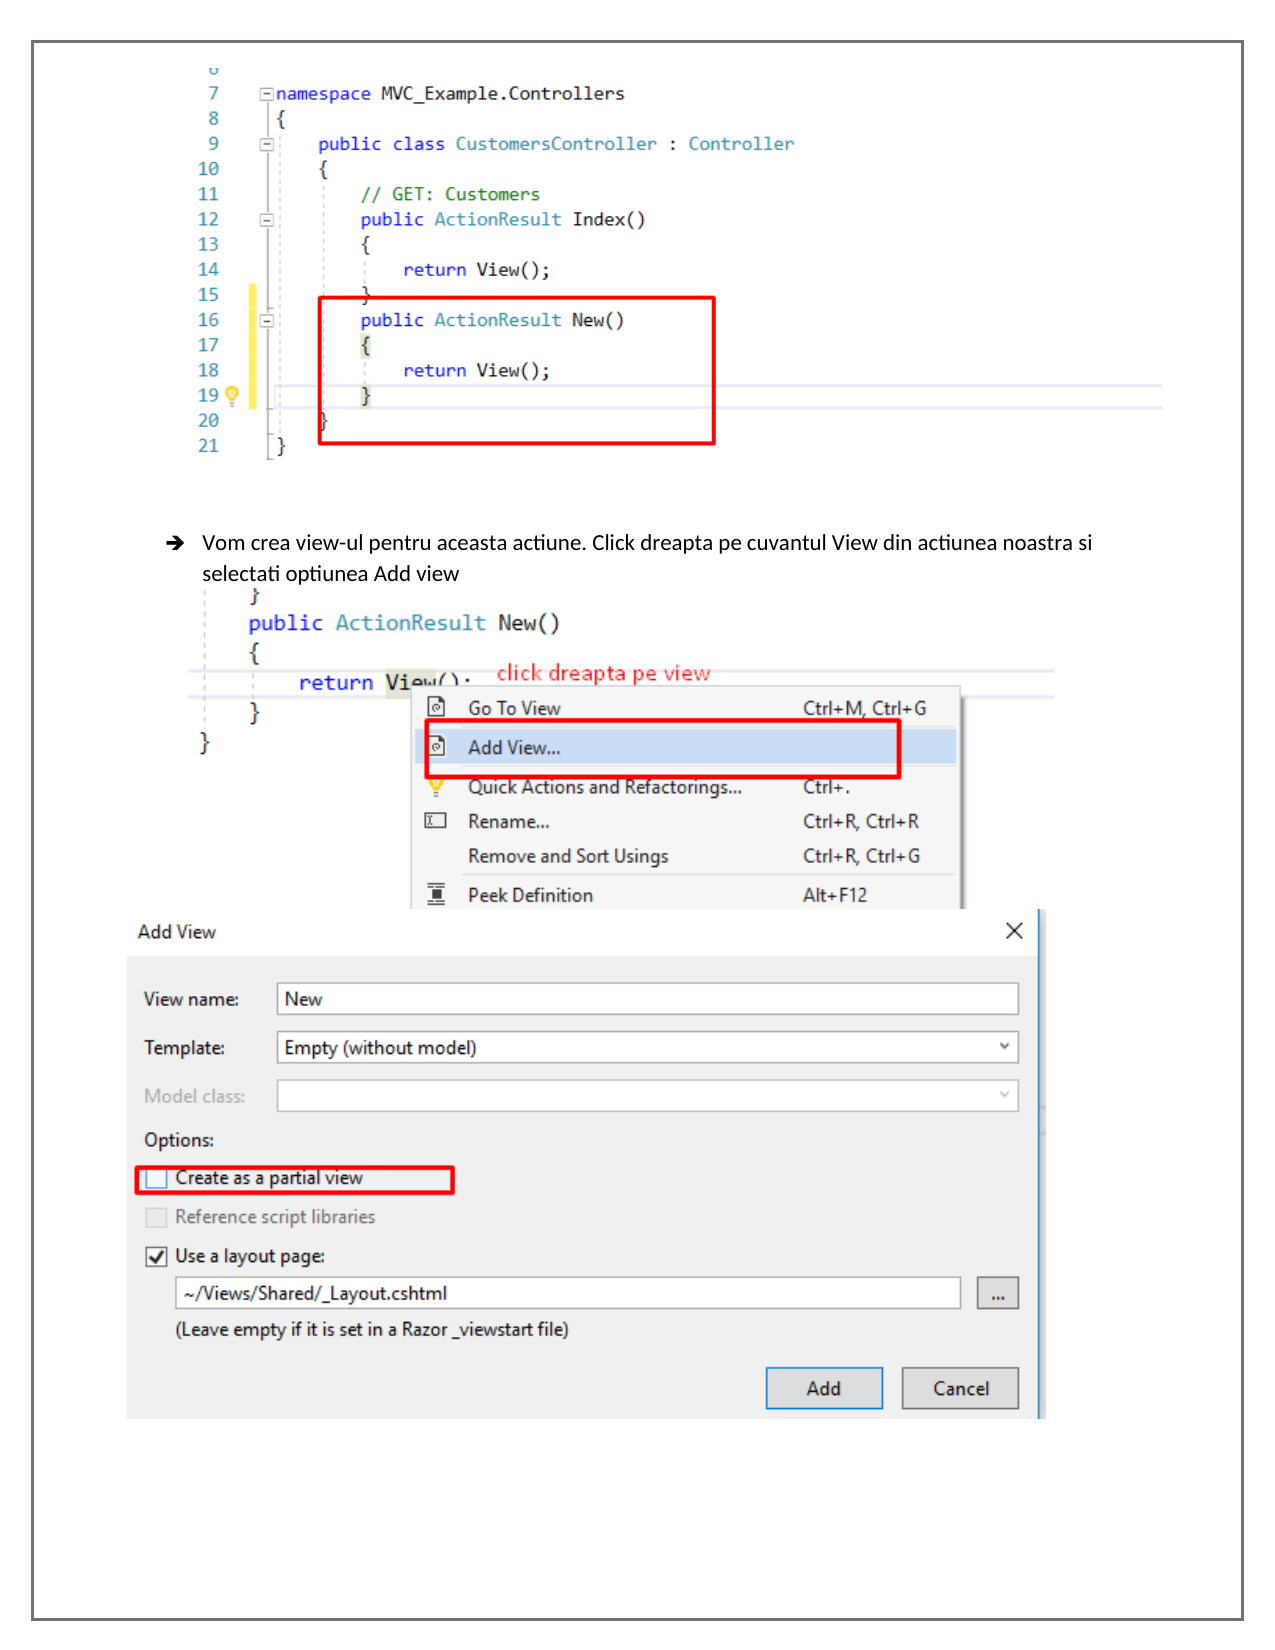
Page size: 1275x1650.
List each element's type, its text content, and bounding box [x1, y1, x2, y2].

list Vom crea view-ul pentru aceasta actiune. Click dreapta pe cuvantul View din actiunea noastra si selectati optiunea Add view [164, 528, 1150, 587]
picture [127, 588, 1055, 1419]
picture [187, 68, 1163, 529]
